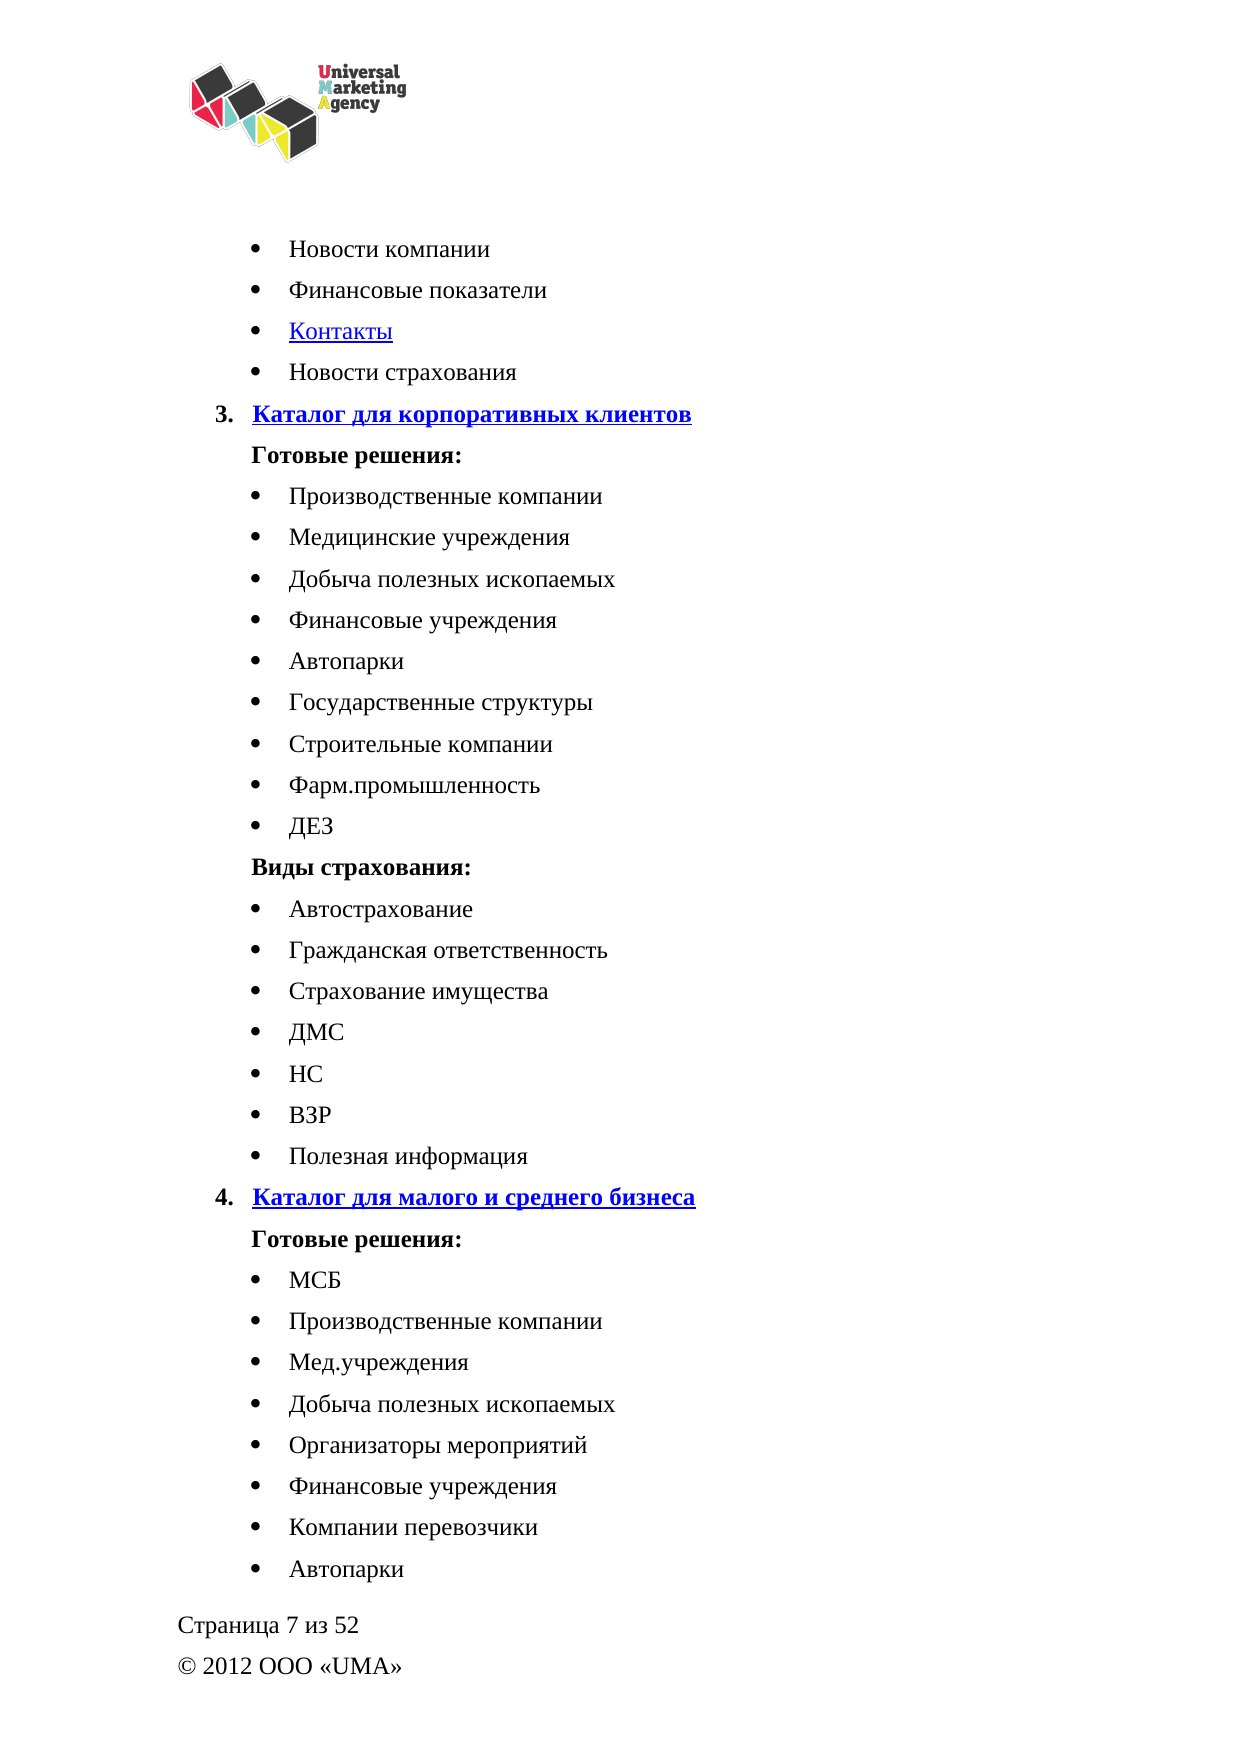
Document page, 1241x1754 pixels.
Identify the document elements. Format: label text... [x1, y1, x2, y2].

list Государственные структуры [251, 687, 1152, 716]
list ДЕЗ [251, 811, 1152, 840]
list Каталог для корпоративных клиентов [215, 399, 1152, 427]
list Добыча полезных ископаемых [251, 1389, 1152, 1417]
list НС [251, 1059, 1152, 1087]
list Автопарки [251, 646, 1152, 675]
list ВЗР [251, 1100, 1152, 1129]
list Финансовые учреждения [251, 1471, 1152, 1500]
list Мед.учреждения [251, 1347, 1152, 1376]
list Страхование имущества [251, 976, 1152, 1005]
list Финансовые показатели [251, 275, 1152, 304]
list Гражданская ответственность [251, 935, 1152, 964]
list Добыча полезных ископаемых [251, 564, 1152, 592]
list Полезная информация [251, 1141, 1152, 1170]
list Новости компании [251, 234, 1152, 262]
list Каталог для малого и среднего бизнеса [215, 1182, 1152, 1211]
list Организаторы мероприятий [251, 1430, 1152, 1459]
list Медицинские учреждения [251, 522, 1152, 551]
list Производственные компании [251, 1306, 1152, 1335]
list ДМС [251, 1017, 1152, 1046]
text Виды страхования: [177, 852, 1152, 881]
list Финансовые учреждения [251, 605, 1152, 634]
list МСБ [251, 1265, 1152, 1294]
list Контакты [251, 316, 1152, 345]
list Фарм.промышленность [251, 770, 1152, 799]
list Производственные компании [251, 481, 1152, 510]
list Компании перевозчики [251, 1512, 1152, 1541]
text Готовые решения: [177, 1224, 1152, 1252]
list Автострахование [251, 894, 1152, 922]
list Автопарки [251, 1554, 1152, 1582]
list Строительные компании [251, 729, 1152, 757]
list Новости страхования [251, 357, 1152, 386]
text Готовые решения: [177, 440, 1152, 469]
picture [177, 24, 415, 193]
